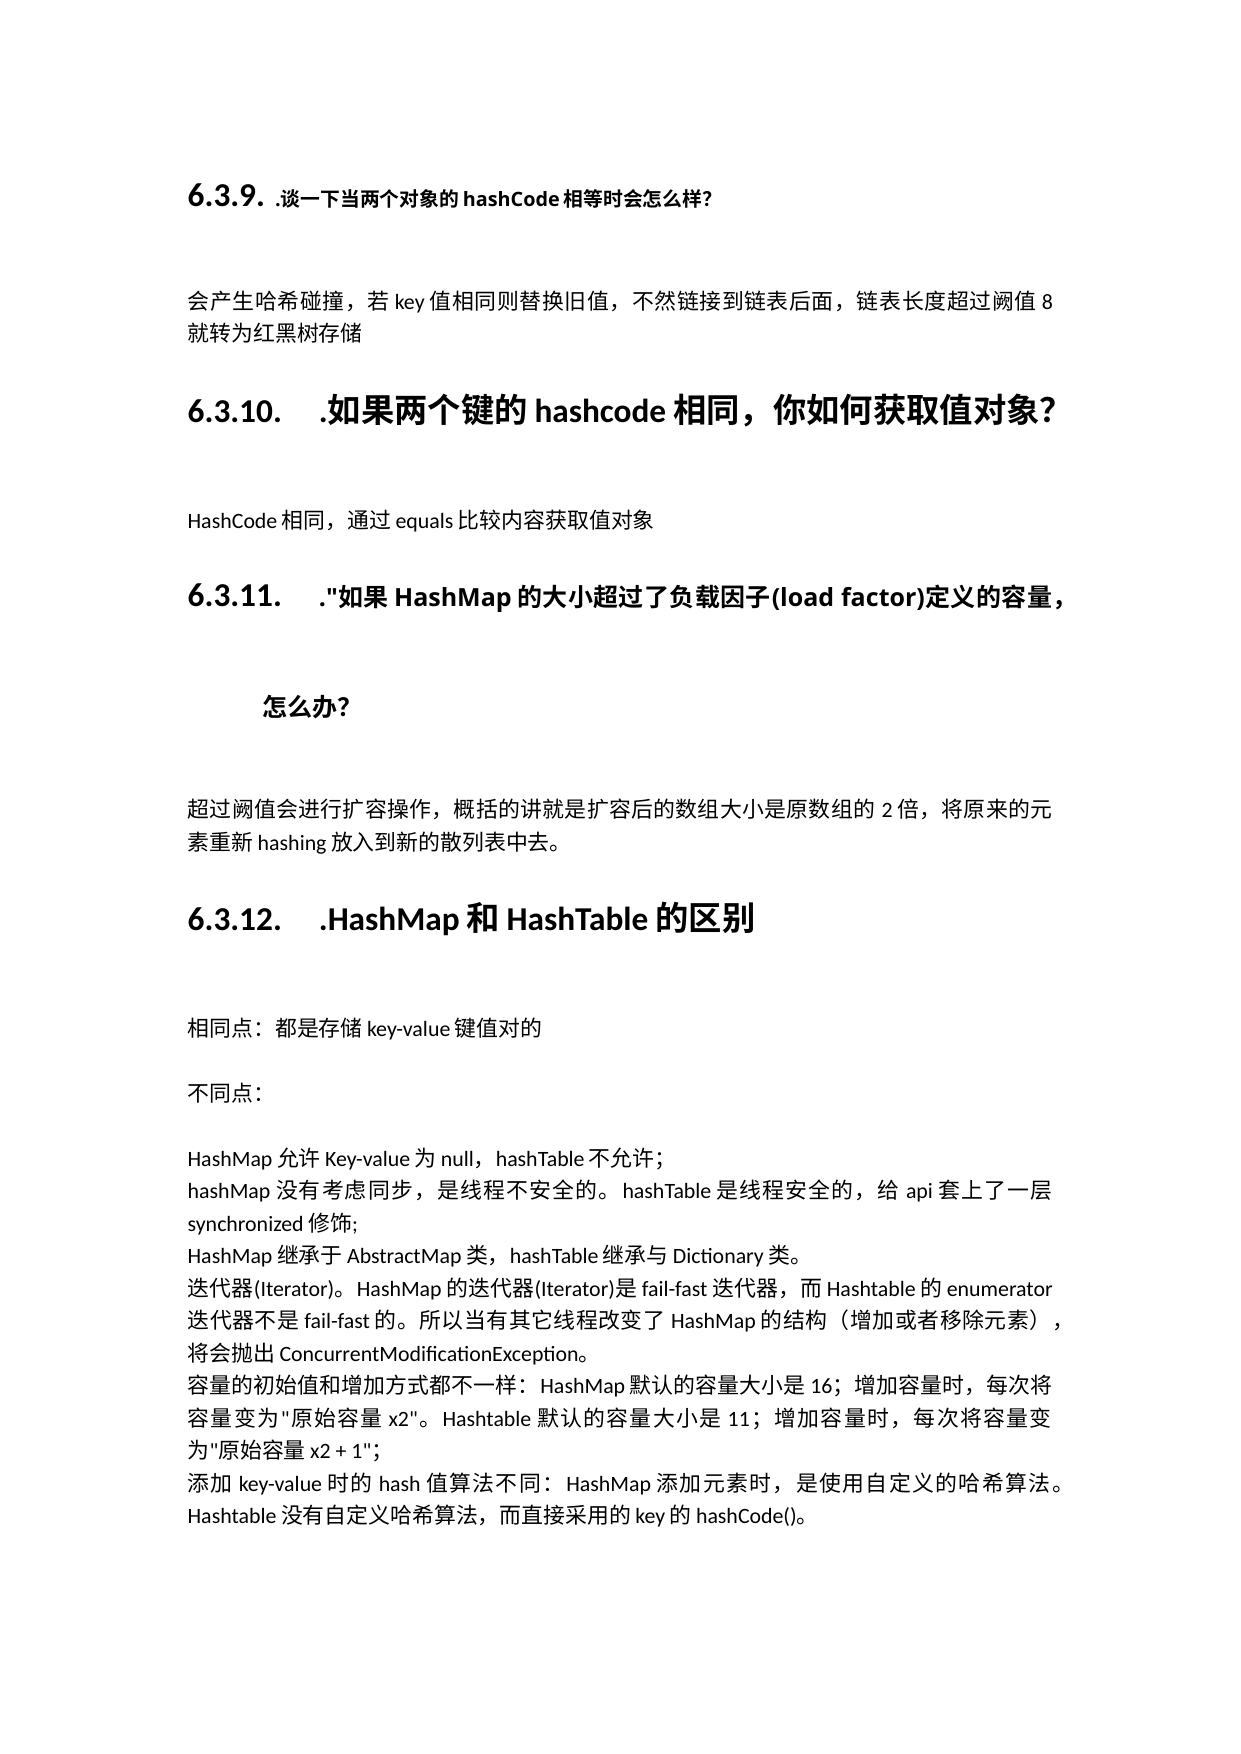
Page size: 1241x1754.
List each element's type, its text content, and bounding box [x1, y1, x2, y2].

text hashMap没有考虑同步，是线程不安全的。hashTable是线程安全的，给api套上了一层synchronized修饰; [187, 1173, 1053, 1238]
subtitle .如果两个键的hashcode相同，你如何获取值对象？ [187, 375, 1053, 440]
text HashCode相同，通过equals比较内容获取值对象 [187, 502, 1053, 535]
text 超过阙值会进行扩容操作，概括的讲就是扩容后的数组大小是原数组的2倍，将原来的元素重新hashing放入到新的散列表中去。 [187, 792, 1053, 857]
subtitle .HashMap和HashTable的区别 [187, 884, 1053, 949]
text HashMap继承于AbstractMap类，hashTable继承与Dictionary类。 [187, 1238, 1053, 1271]
text 迭代器(Iterator)。HashMap的迭代器(Iterator)是fail-fast迭代器，而Hashtable的enumerator迭代器不是fail-fast的。所以当有其它线程改变了HashMap的结构（增加或者移除元素），将会抛出ConcurrentModificationException。 [187, 1271, 1053, 1368]
text HashMap允许Key-value为null，hashTable不允许； [187, 1141, 1053, 1173]
text 不同点： [187, 1076, 1053, 1108]
text 容量的初始值和增加方式都不一样：HashMap默认的容量大小是16；增加容量时，每次将容量变为"原始容量x2"。Hashtable默认的容量大小是11；增加容量时，每次将容量变为"原始容量x2 + 1"； [187, 1368, 1053, 1466]
text 会产生哈希碰撞，若key值相同则替换旧值，不然链接到链表后面，链表长度超过阙值8就转为红黑树存储 [187, 283, 1053, 348]
text 添加key-value时的hash值算法不同：HashMap添加元素时，是使用自定义的哈希算法。Hashtable没有自定义哈希算法，而直接采用的key的hashCode()。 [187, 1466, 1053, 1531]
text 相同点：都是存储key-value键值对的 [187, 1011, 1053, 1043]
subtitle ."如果HashMap的大小超过了负载因子(load factor)定义的容量，怎么办？ [187, 562, 1053, 738]
subtitle .谈一下当两个对象的hashCode相等时会怎么样？ [187, 162, 1053, 227]
